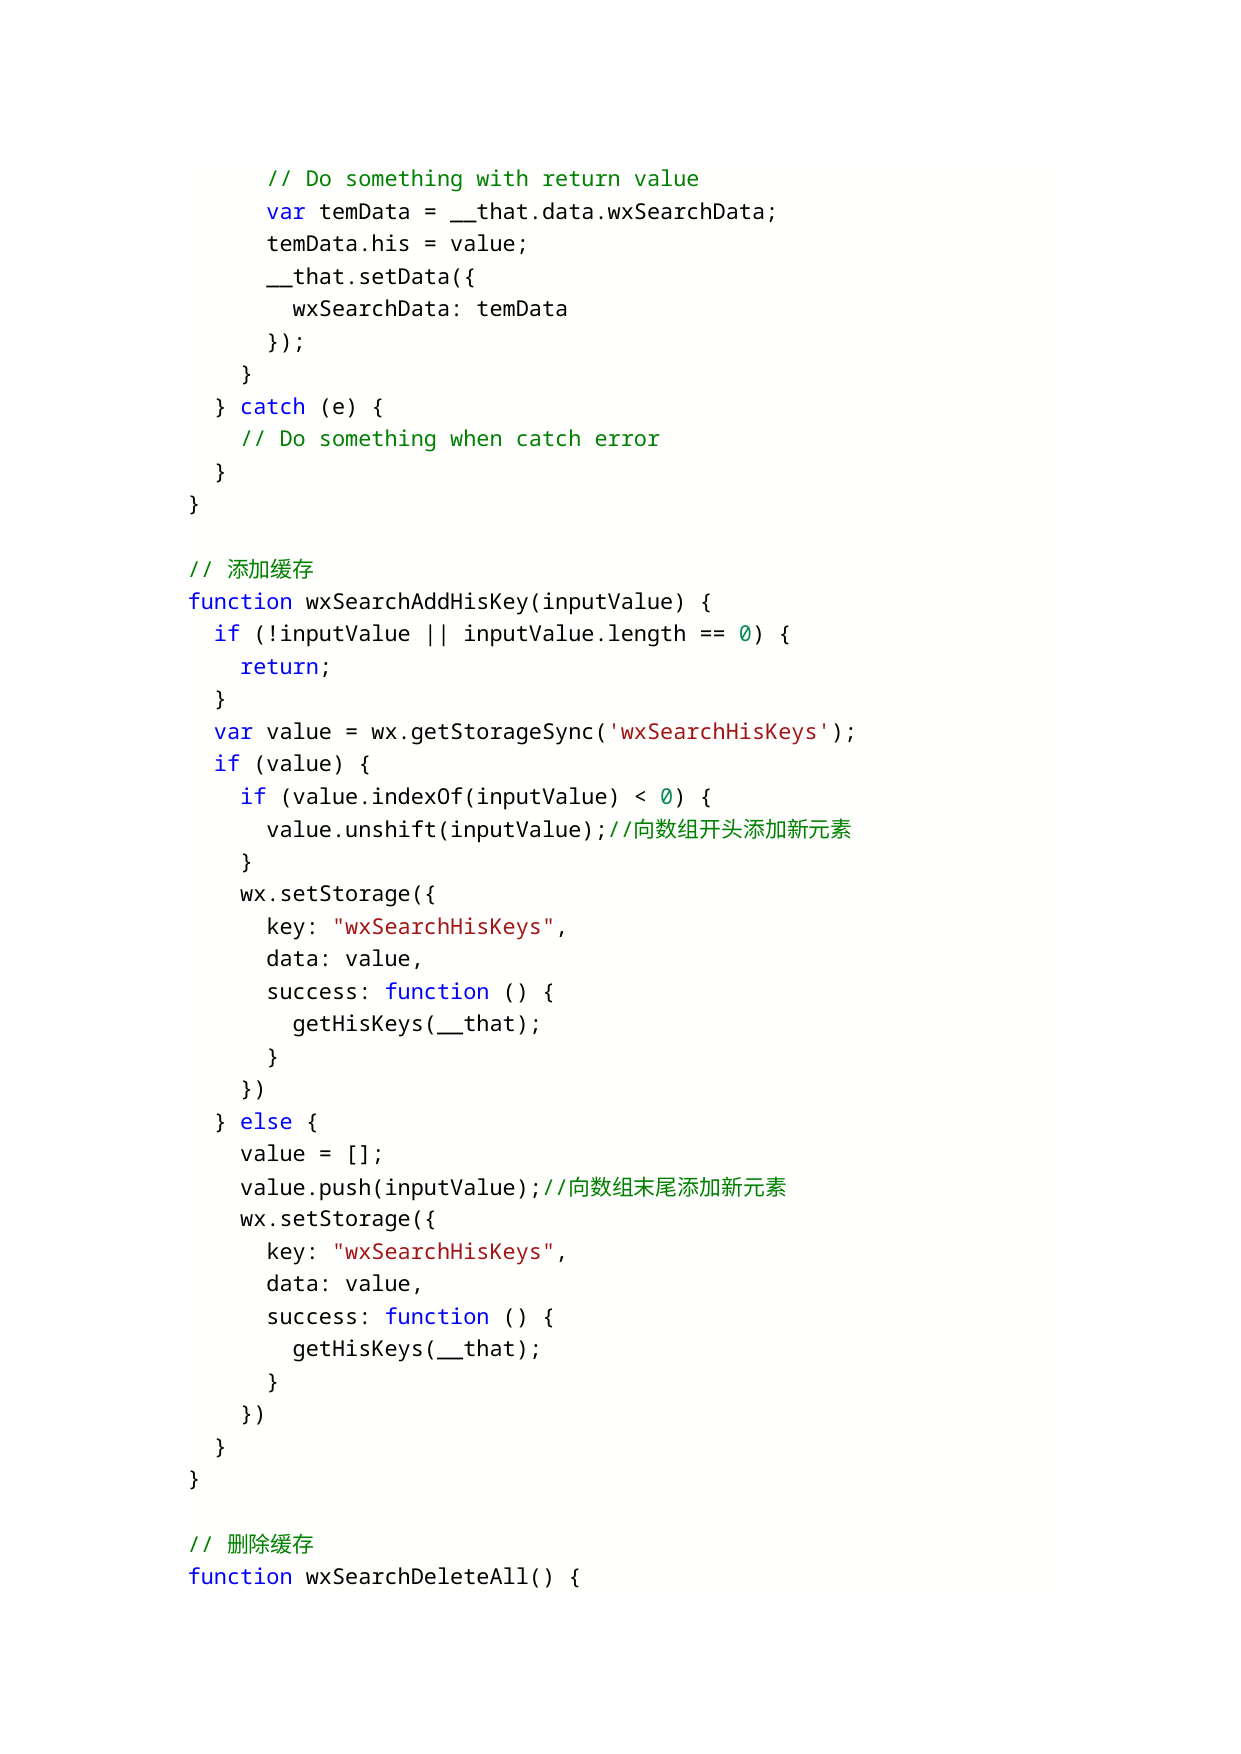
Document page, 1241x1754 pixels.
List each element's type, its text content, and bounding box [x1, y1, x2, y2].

text return; [187, 649, 1053, 682]
text } [187, 1364, 1053, 1397]
text }) [187, 1072, 1053, 1104]
text } [187, 487, 1053, 519]
text } [187, 844, 1053, 877]
text key: "wxSearchHisKeys", [187, 1234, 1053, 1267]
text wxSearchData: temData [187, 292, 1053, 324]
text } [187, 682, 1053, 714]
text value.push(inputValue);//向数组末尾添加新元素 [187, 1169, 1053, 1202]
text // 删除缓存 [187, 1527, 1053, 1559]
text value = []; [187, 1137, 1053, 1169]
text // Do something when catch error [187, 422, 1053, 454]
text if (!inputValue || inputValue.length == 0) { [187, 617, 1053, 649]
text } else { [187, 1104, 1053, 1137]
text var temData = __that.data.wxSearchData; [187, 194, 1053, 227]
text var value = wx.getStorageSync('wxSearchHisKeys'); [187, 714, 1053, 747]
text } [187, 1039, 1053, 1072]
text data: value, [187, 1267, 1053, 1299]
text wx.setStorage({ [187, 877, 1053, 909]
text } [187, 1429, 1053, 1462]
text if (value) { [187, 747, 1053, 779]
text temData.his = value; [187, 227, 1053, 259]
text }) [187, 1397, 1053, 1429]
text } [187, 454, 1053, 487]
text if (value.indexOf(inputValue) < 0) { [187, 779, 1053, 812]
text } [187, 357, 1053, 389]
text getHisKeys(__that); [187, 1332, 1053, 1364]
text getHisKeys(__that); [187, 1007, 1053, 1039]
text value.unshift(inputValue);//向数组开头添加新元素 [187, 812, 1053, 844]
text }); [187, 324, 1053, 357]
text success: function () { [187, 974, 1053, 1007]
text key: "wxSearchHisKeys", [187, 909, 1053, 942]
text // 添加缓存 [187, 552, 1053, 584]
text function wxSearchAddHisKey(inputValue) { [187, 584, 1053, 617]
text // Do something with return value [187, 162, 1053, 194]
text } [187, 1462, 1053, 1494]
text __that.setData({ [187, 259, 1053, 292]
text success: function () { [187, 1299, 1053, 1332]
text wx.setStorage({ [187, 1202, 1053, 1234]
text data: value, [187, 942, 1053, 974]
text } catch (e) { [187, 389, 1053, 422]
text function wxSearchDeleteAll() { [187, 1559, 1053, 1592]
